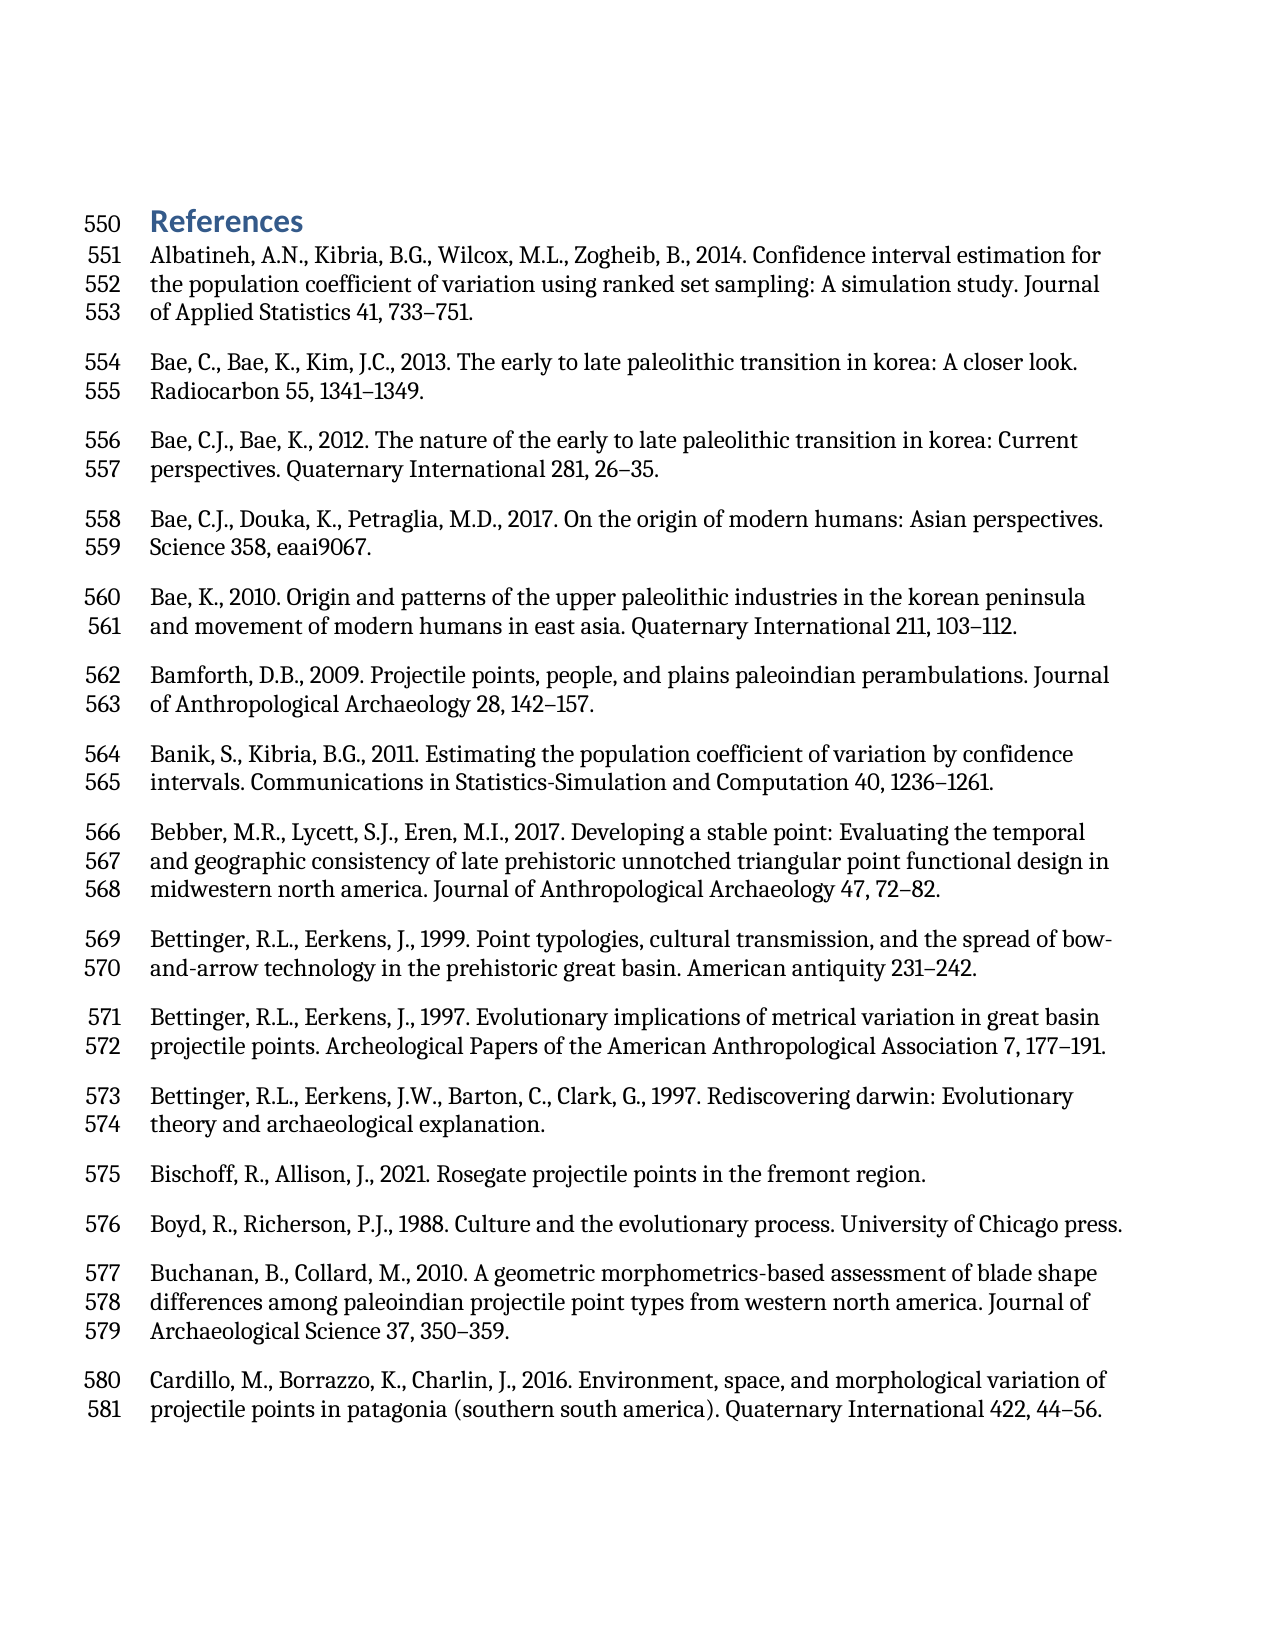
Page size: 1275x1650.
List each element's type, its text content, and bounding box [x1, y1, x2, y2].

text Bamforth, D.B., 2009. Projectile points, people, and plains paleoindian perambulations. Journal of Anthropological Archaeology 28, 142–157. [150, 661, 1125, 719]
subtitle References [150, 200, 1125, 241]
text Bae, C.J., Douka, K., Petraglia, M.D., 2017. On the origin of modern humans: Asian perspectives. Science 358, eaai9067. [150, 504, 1125, 562]
text Banik, S., Kibria, B.G., 2011. Estimating the population coefficient of variation by confidence intervals. Communications in Statistics-Simulation and Computation 40, 1236–1261. [150, 739, 1125, 797]
text Bettinger, R.L., Eerkens, J.W., Barton, C., Clark, G., 1997. Rediscovering darwin: Evolutionary theory and archaeological explanation. [150, 1082, 1125, 1139]
text Bae, C.J., Bae, K., 2012. The nature of the early to late paleolithic transition in korea: Current perspectives. Quaternary International 281, 26–35. [150, 426, 1125, 484]
text Bae, C., Bae, K., Kim, J.C., 2013. The early to late paleolithic transition in korea: A closer look. Radiocarbon 55, 1341–1349. [150, 348, 1125, 405]
text Bettinger, R.L., Eerkens, J., 1997. Evolutionary implications of metrical variation in great basin projectile points. Archeological Papers of the American Anthropological Association 7, 177–191. [150, 1003, 1125, 1061]
text Bebber, M.R., Lycett, S.J., Eren, M.I., 2017. Developing a stable point: Evaluating the temporal and geographic consistency of late prehistoric unnotched triangular point functional design in midwestern north america. Journal of Anthropological Archaeology 47, 72–82. [150, 818, 1125, 904]
text Buchanan, B., Collard, M., 2010. A geometric morphometrics-based assessment of blade shape differences among paleoindian projectile point types from western north america. Journal of Archaeological Science 37, 350–359. [150, 1259, 1125, 1345]
text Boyd, R., Richerson, P.J., 1988. Culture and the evolutionary process. University of Chicago press. [150, 1209, 1125, 1238]
text Bischoff, R., Allison, J., 2021. Rosegate projectile points in the fremont region. [150, 1160, 1125, 1189]
text Bettinger, R.L., Eerkens, J., 1999. Point typologies, cultural transmission, and the spread of bow-and-arrow technology in the prehistoric great basin. American antiquity 231–242. [150, 925, 1125, 982]
text Bae, K., 2010. Origin and patterns of the upper paleolithic industries in the korean peninsula and movement of modern humans in east asia. Quaternary International 211, 103–112. [150, 583, 1125, 640]
text Cardillo, M., Borrazzo, K., Charlin, J., 2016. Environment, space, and morphological variation of projectile points in patagonia (southern south america). Quaternary International 422, 44–56. [150, 1366, 1125, 1424]
text Albatineh, A.N., Kibria, B.G., Wilcox, M.L., Zogheib, B., 2014. Confidence interval estimation for the population coefficient of variation using ranked set sampling: A simulation study. Journal of Applied Statistics 41, 733–751. [150, 241, 1125, 327]
